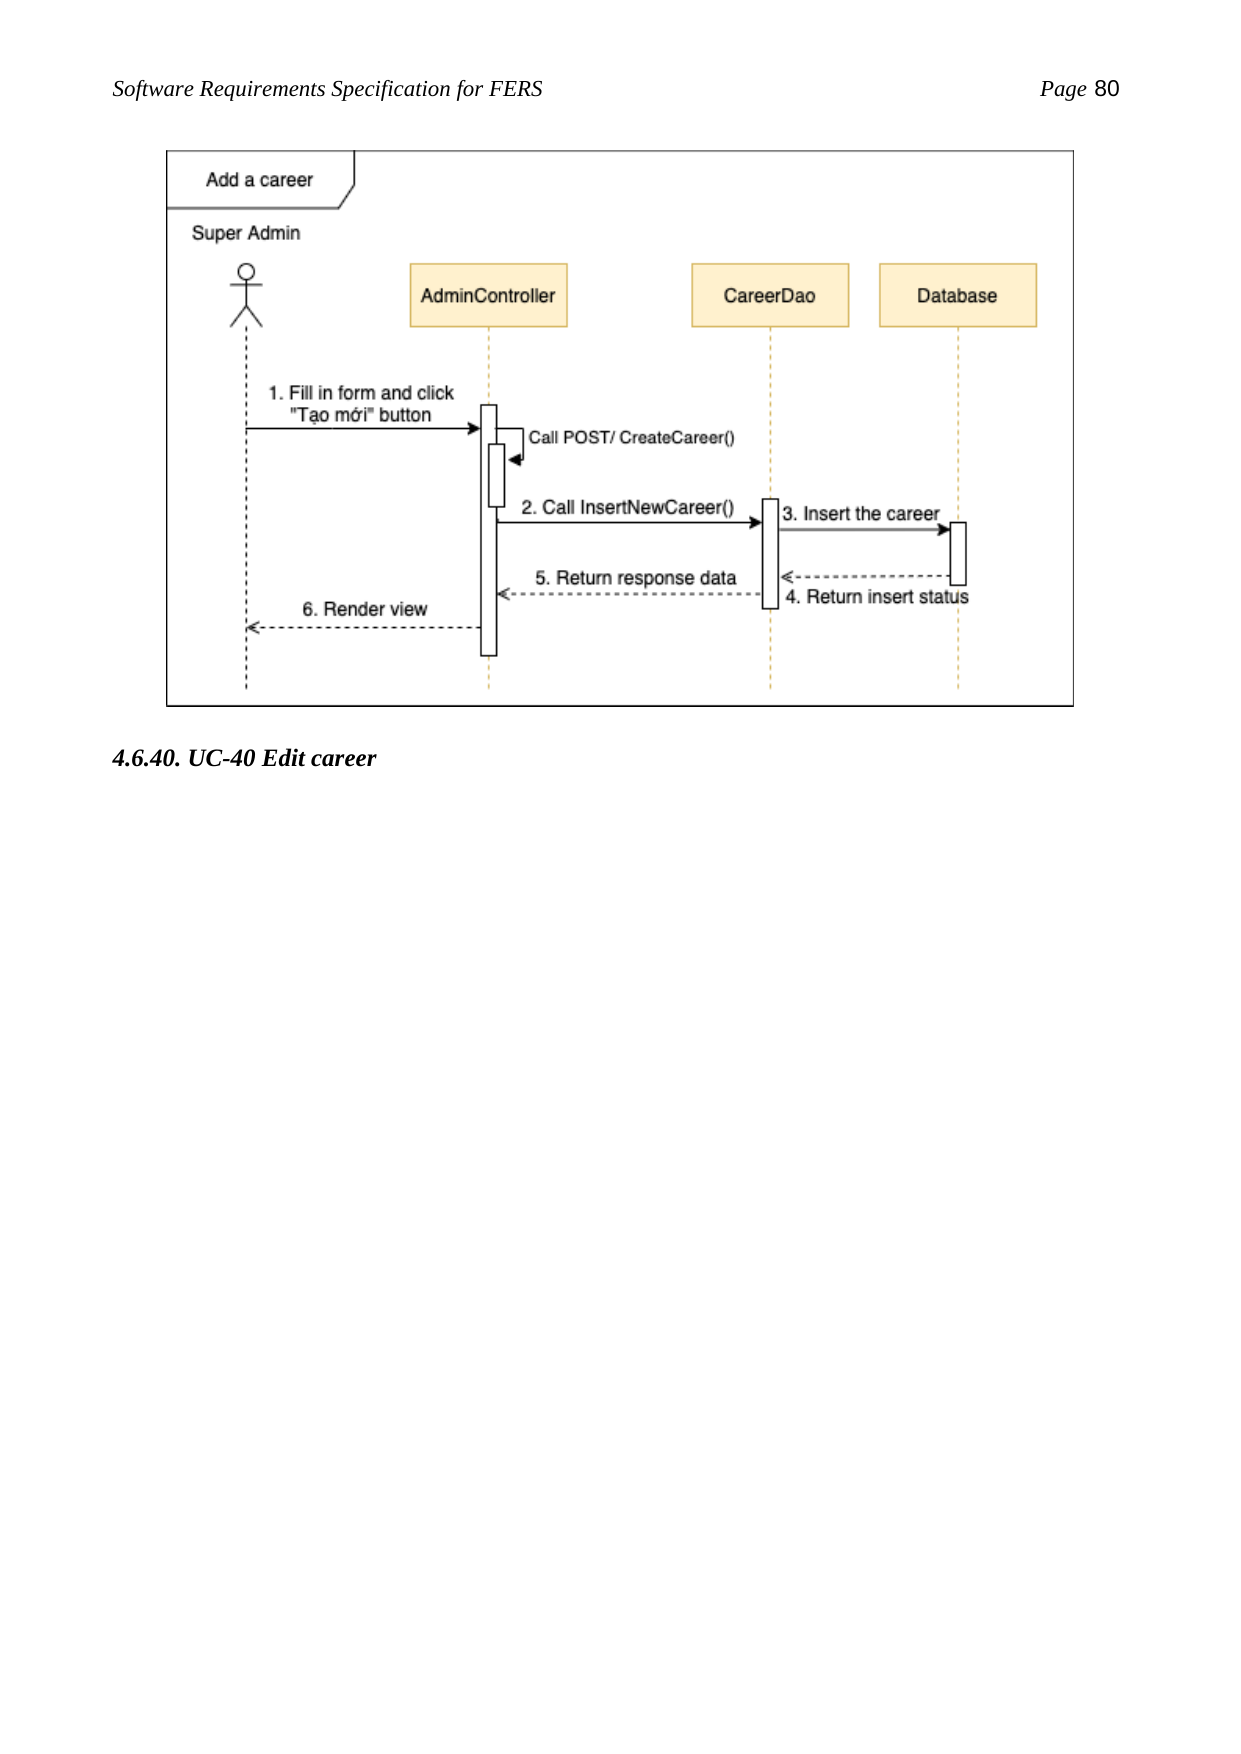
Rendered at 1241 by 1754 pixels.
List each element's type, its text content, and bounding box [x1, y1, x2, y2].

text 4.6.40. UC-40 Edit career [112, 743, 1128, 772]
picture [166, 150, 1074, 707]
